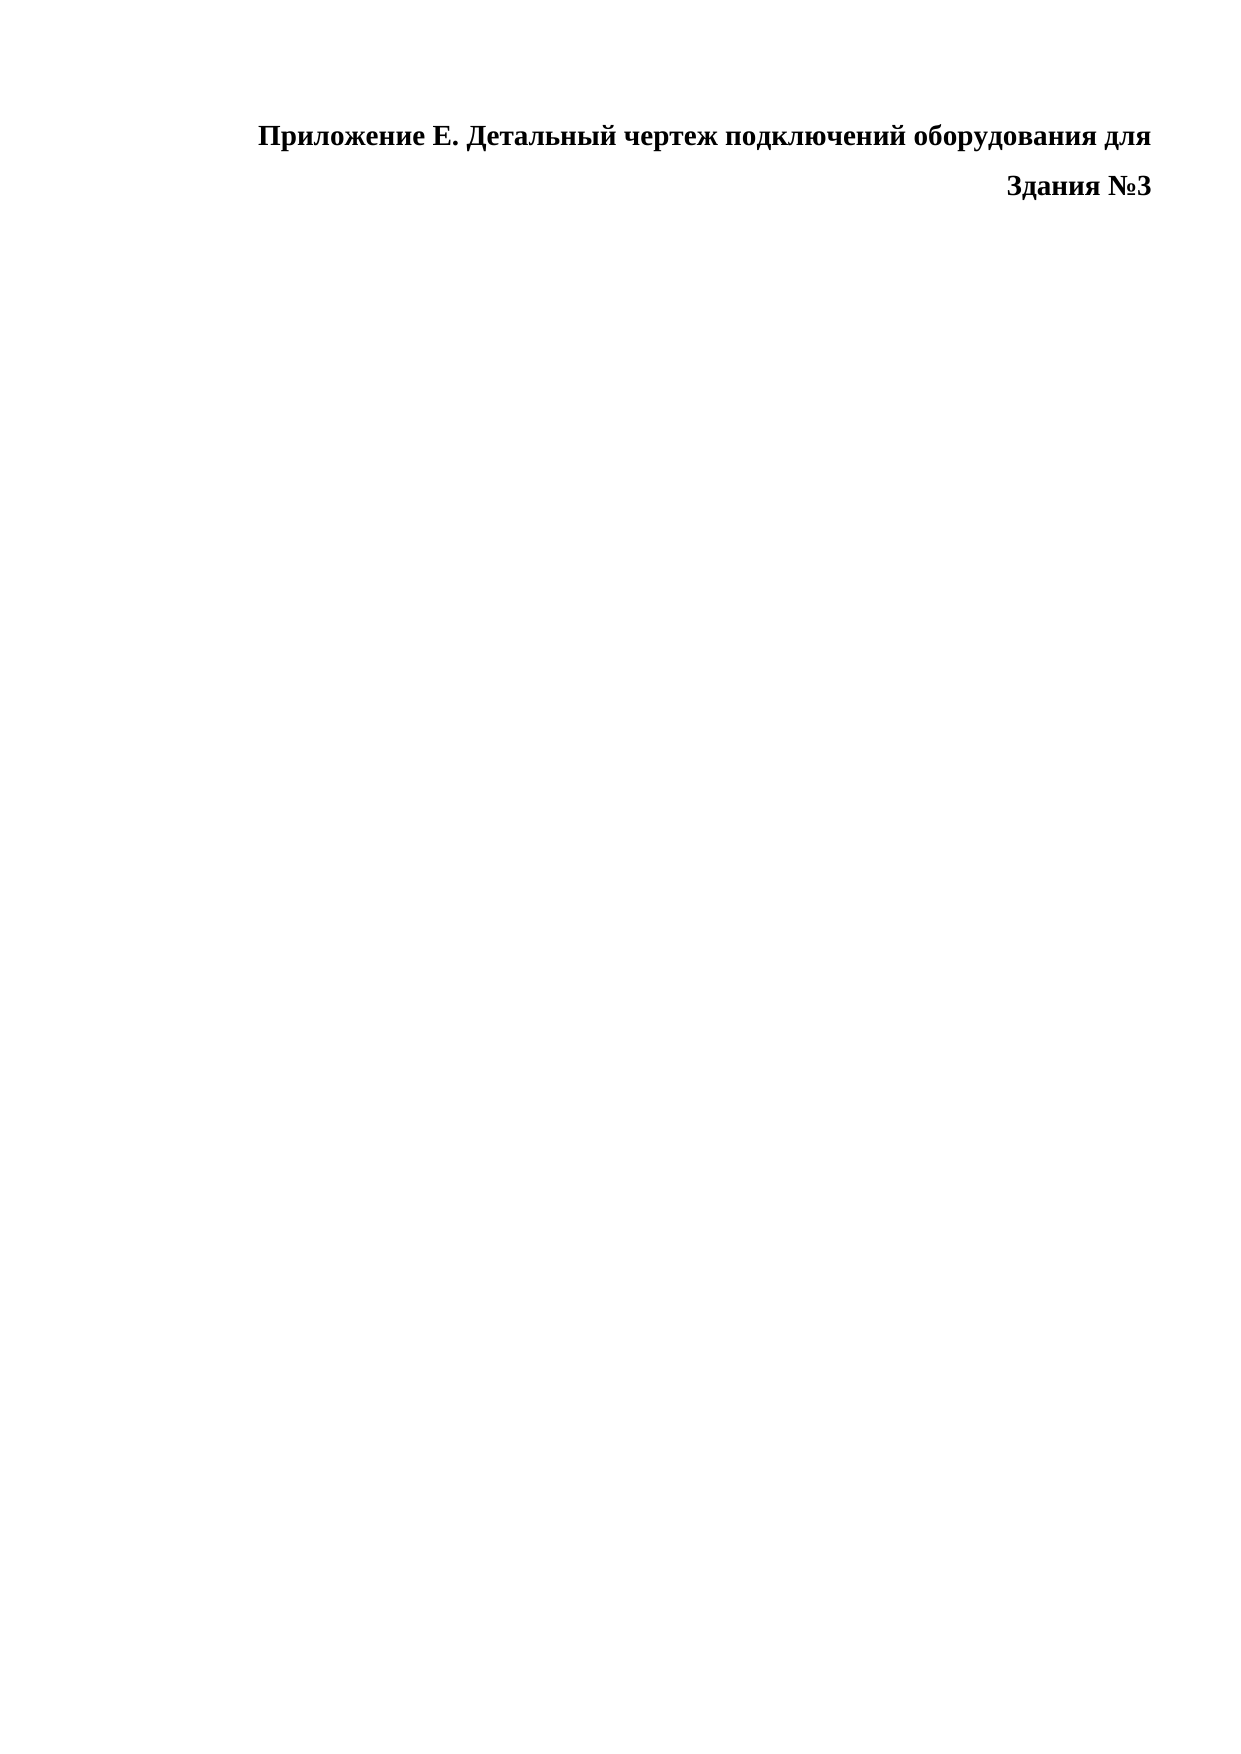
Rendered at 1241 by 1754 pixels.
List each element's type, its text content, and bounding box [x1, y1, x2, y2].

subtitle Приложение Е. Детальный чертеж подключений оборудования для Здания №3 [177, 118, 1152, 202]
